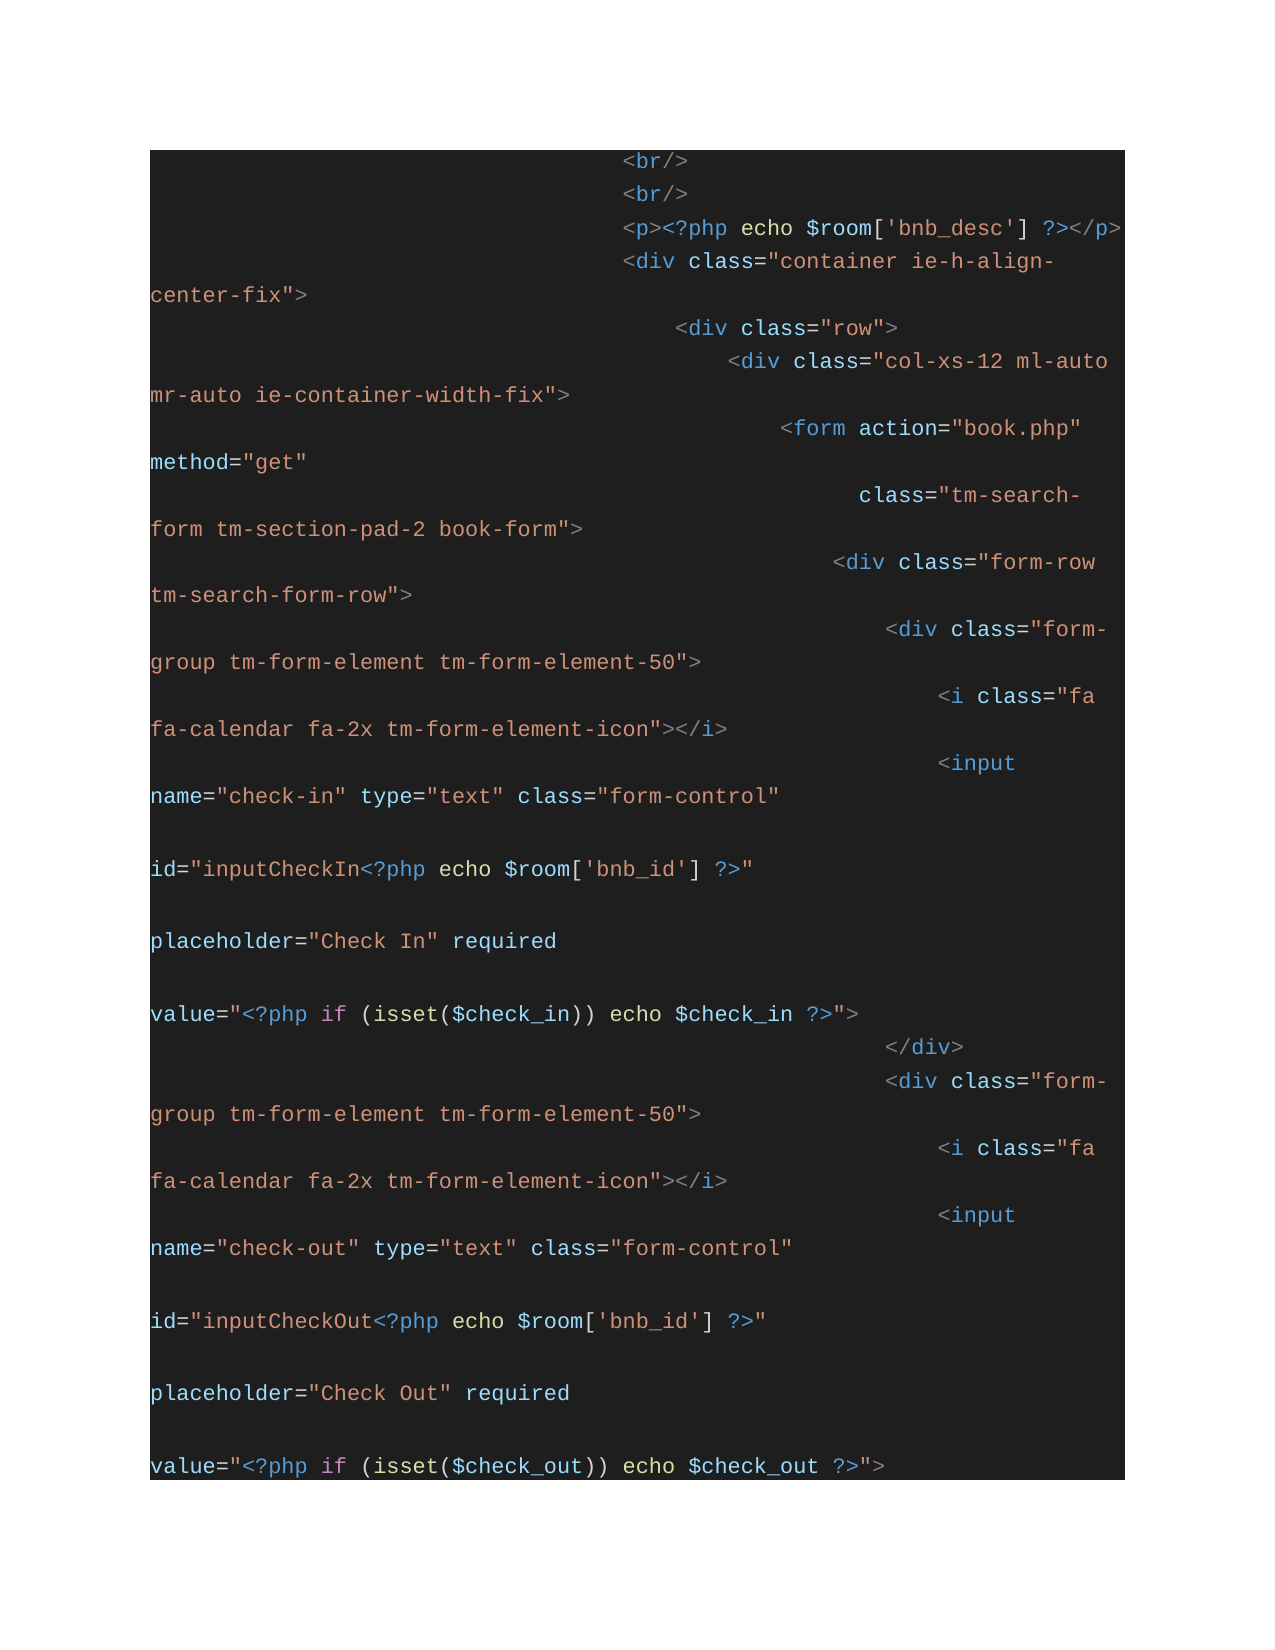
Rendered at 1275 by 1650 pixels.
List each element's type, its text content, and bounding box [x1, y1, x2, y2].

text <br/> [150, 183, 1125, 208]
text <i class="fa fa-calendar fa-2x tm-form-element-icon"></i> [150, 1137, 1125, 1195]
text placeholder="Check In" required [150, 891, 1125, 955]
text <p><?php echo $room['bnb_desc'] ?></p> [150, 217, 1125, 242]
text <form action="book.php" method="get" [150, 417, 1125, 476]
text <input name="check-in" type="text" class="form-control" [150, 752, 1125, 810]
text class="tm-search-form tm-section-pad-2 book-form"> [150, 484, 1125, 543]
text <br/> [150, 150, 1125, 175]
text placeholder="Check Out" required [150, 1343, 1125, 1407]
text </div> [150, 1037, 1125, 1061]
text <i class="fa fa-calendar fa-2x tm-form-element-icon"></i> [150, 685, 1125, 743]
text <div class="form-group tm-form-element tm-form-element-50"> [150, 618, 1125, 676]
text <input name="check-out" type="text" class="form-control" [150, 1204, 1125, 1262]
text <div class="container ie-h-align-center-fix"> [150, 250, 1125, 308]
text id="inputCheckIn<?php echo $room['bnb_id'] ?>" [150, 819, 1125, 883]
text value="<?php if (isset($check_in)) echo $check_in ?>"> [150, 964, 1125, 1028]
text value="<?php if (isset($check_out)) echo $check_out ?>"> [150, 1416, 1125, 1480]
text <div class="row"> [150, 317, 1125, 342]
text <div class="form-group tm-form-element tm-form-element-50"> [150, 1070, 1125, 1128]
text <div class="col-xs-12 ml-auto mr-auto ie-container-width-fix"> [150, 351, 1125, 409]
text <div class="form-row tm-search-form-row"> [150, 551, 1125, 609]
text id="inputCheckOut<?php echo $room['bnb_id'] ?>" [150, 1271, 1125, 1334]
